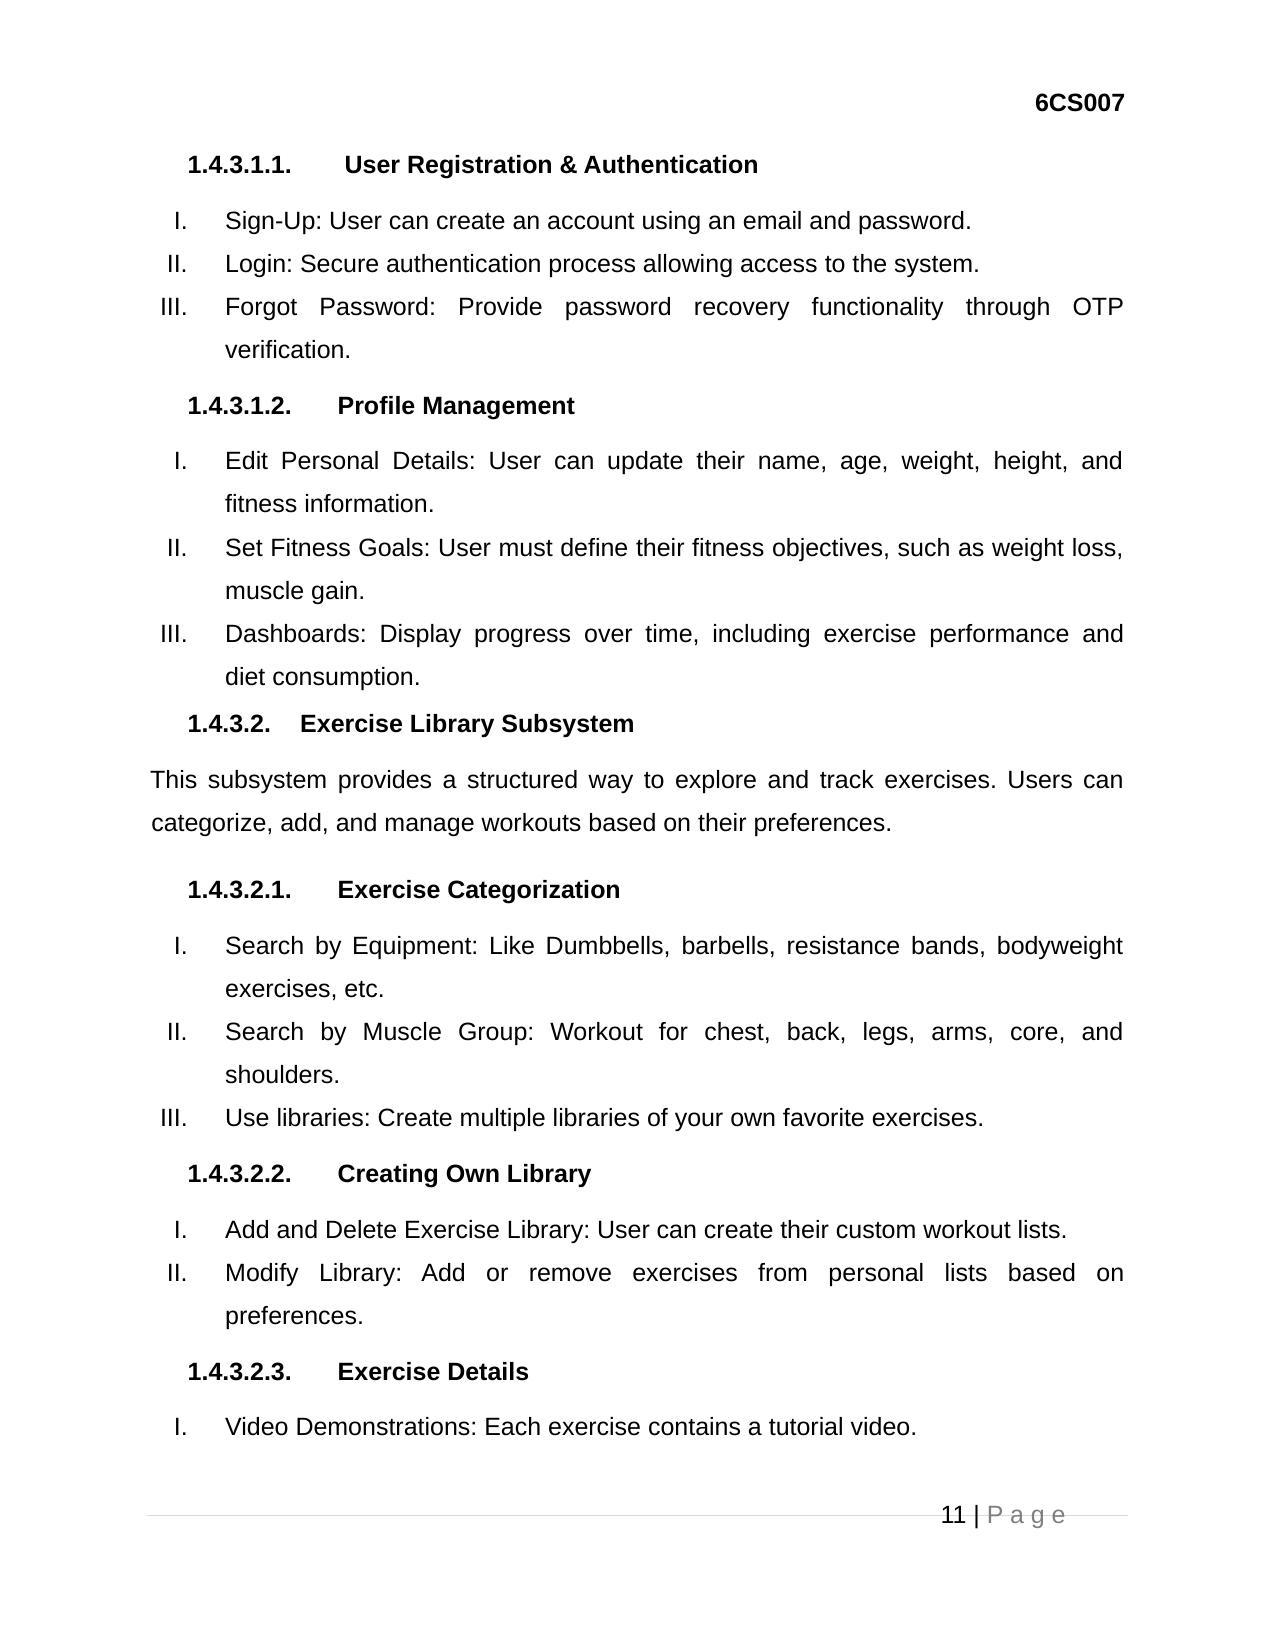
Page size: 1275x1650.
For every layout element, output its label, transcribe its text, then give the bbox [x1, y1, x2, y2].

list Add and Delete Exercise Library: User can create their custom workout lists. [187, 1214, 1125, 1243]
list Dashboards: Display progress over time, including exercise performance and diet consumption. [187, 619, 1125, 691]
subtitle User Registration & Authentication [187, 150, 1125, 179]
list Modify Library: Add or remove exercises from personal lists based on preferences. [187, 1258, 1125, 1329]
subtitle Creating Own Library [187, 1159, 1125, 1188]
subtitle Exercise Categorization [187, 875, 1125, 904]
list Login: Secure authentication process allowing access to the system. [187, 249, 1125, 277]
list Search by Equipment: Like Dumbbells, barbells, resistance bands, bodyweight exercises, etc. [187, 931, 1125, 1003]
list Forgot Password: Provide password recovery functionality through OTP verification. [187, 292, 1125, 364]
subtitle Profile Management [187, 391, 1125, 419]
text This subsystem provides a structured way to explore and track exercises. Users can categorize, add, and manage workouts based on their preferences. [150, 765, 1125, 837]
list Sign-Up: User can create an account using an email and password. [187, 206, 1125, 234]
list Edit Personal Details: User can update their name, age, weight, height, and fitness information. [187, 446, 1125, 518]
subtitle Exercise Details [187, 1356, 1125, 1385]
subtitle Exercise Library Subsystem [187, 709, 1125, 738]
list Set Fitness Goals: User must define their fitness objectives, such as weight loss, muscle gain. [187, 532, 1125, 604]
list Use libraries: Create multiple libraries of your own favorite exercises. [187, 1103, 1125, 1132]
list Video Demonstrations: Each exercise contains a tutorial video. [187, 1412, 1125, 1441]
list Search by Muscle Group: Workout for chest, back, legs, arms, core, and shoulders. [187, 1017, 1125, 1089]
